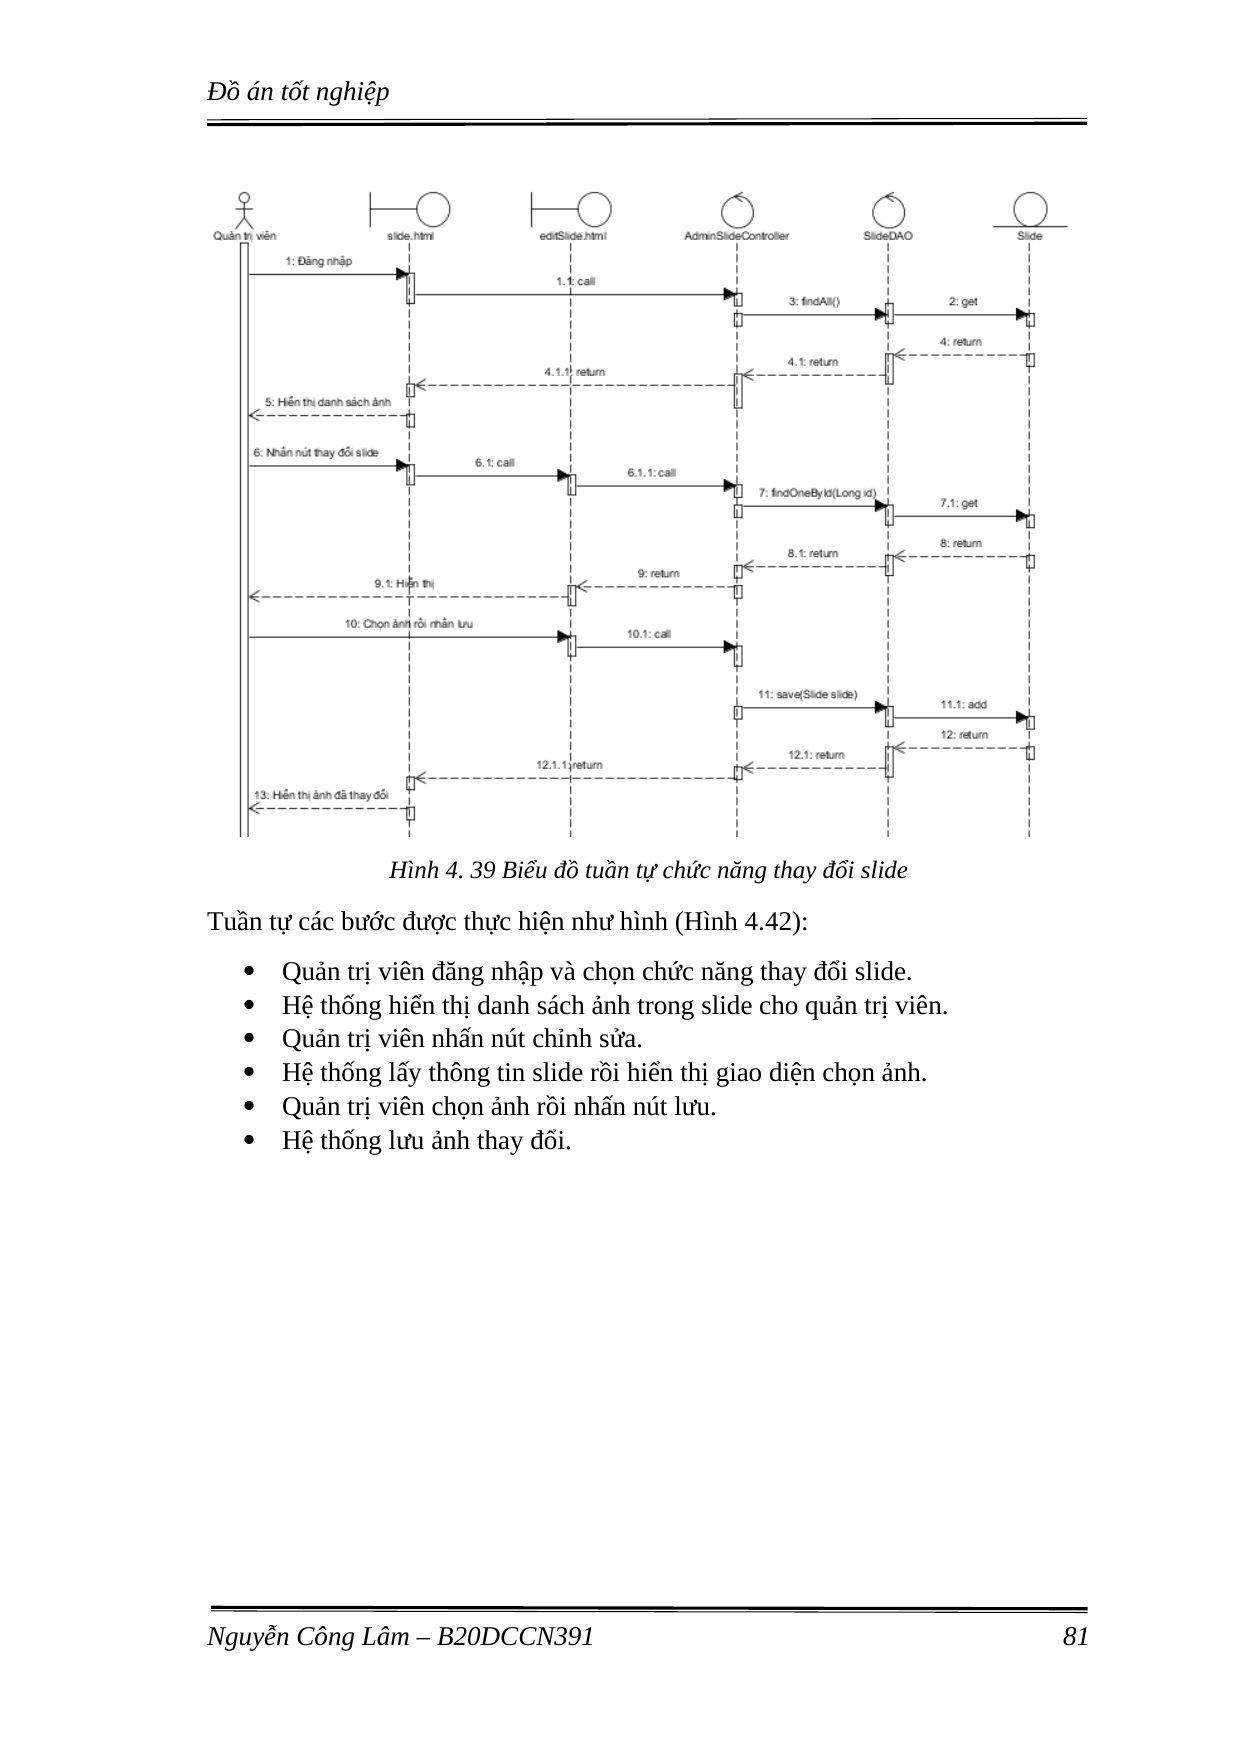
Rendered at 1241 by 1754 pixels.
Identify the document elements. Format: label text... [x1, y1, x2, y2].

list Quản trị viên nhấn nút chỉnh sửa. [244, 1023, 1092, 1054]
list Hệ thống lấy thông tin slide rồi hiển thị giao diện chọn ảnh. [244, 1056, 1092, 1088]
list Hệ thống lưu ảnh thay đổi. [244, 1124, 1092, 1155]
picture [206, 177, 1093, 837]
list Quản trị viên đăng nhập và chọn chức năng thay đổi slide. [244, 955, 1092, 986]
list Quản trị viên chọn ảnh rồi nhấn nút lưu. [244, 1090, 1092, 1121]
list Hệ thống hiển thị danh sách ảnh trong slide cho quản trị viên. [244, 989, 1092, 1020]
text Tuần tự các bước được thực hiện như hình (Hình 4.42): [207, 905, 1092, 936]
